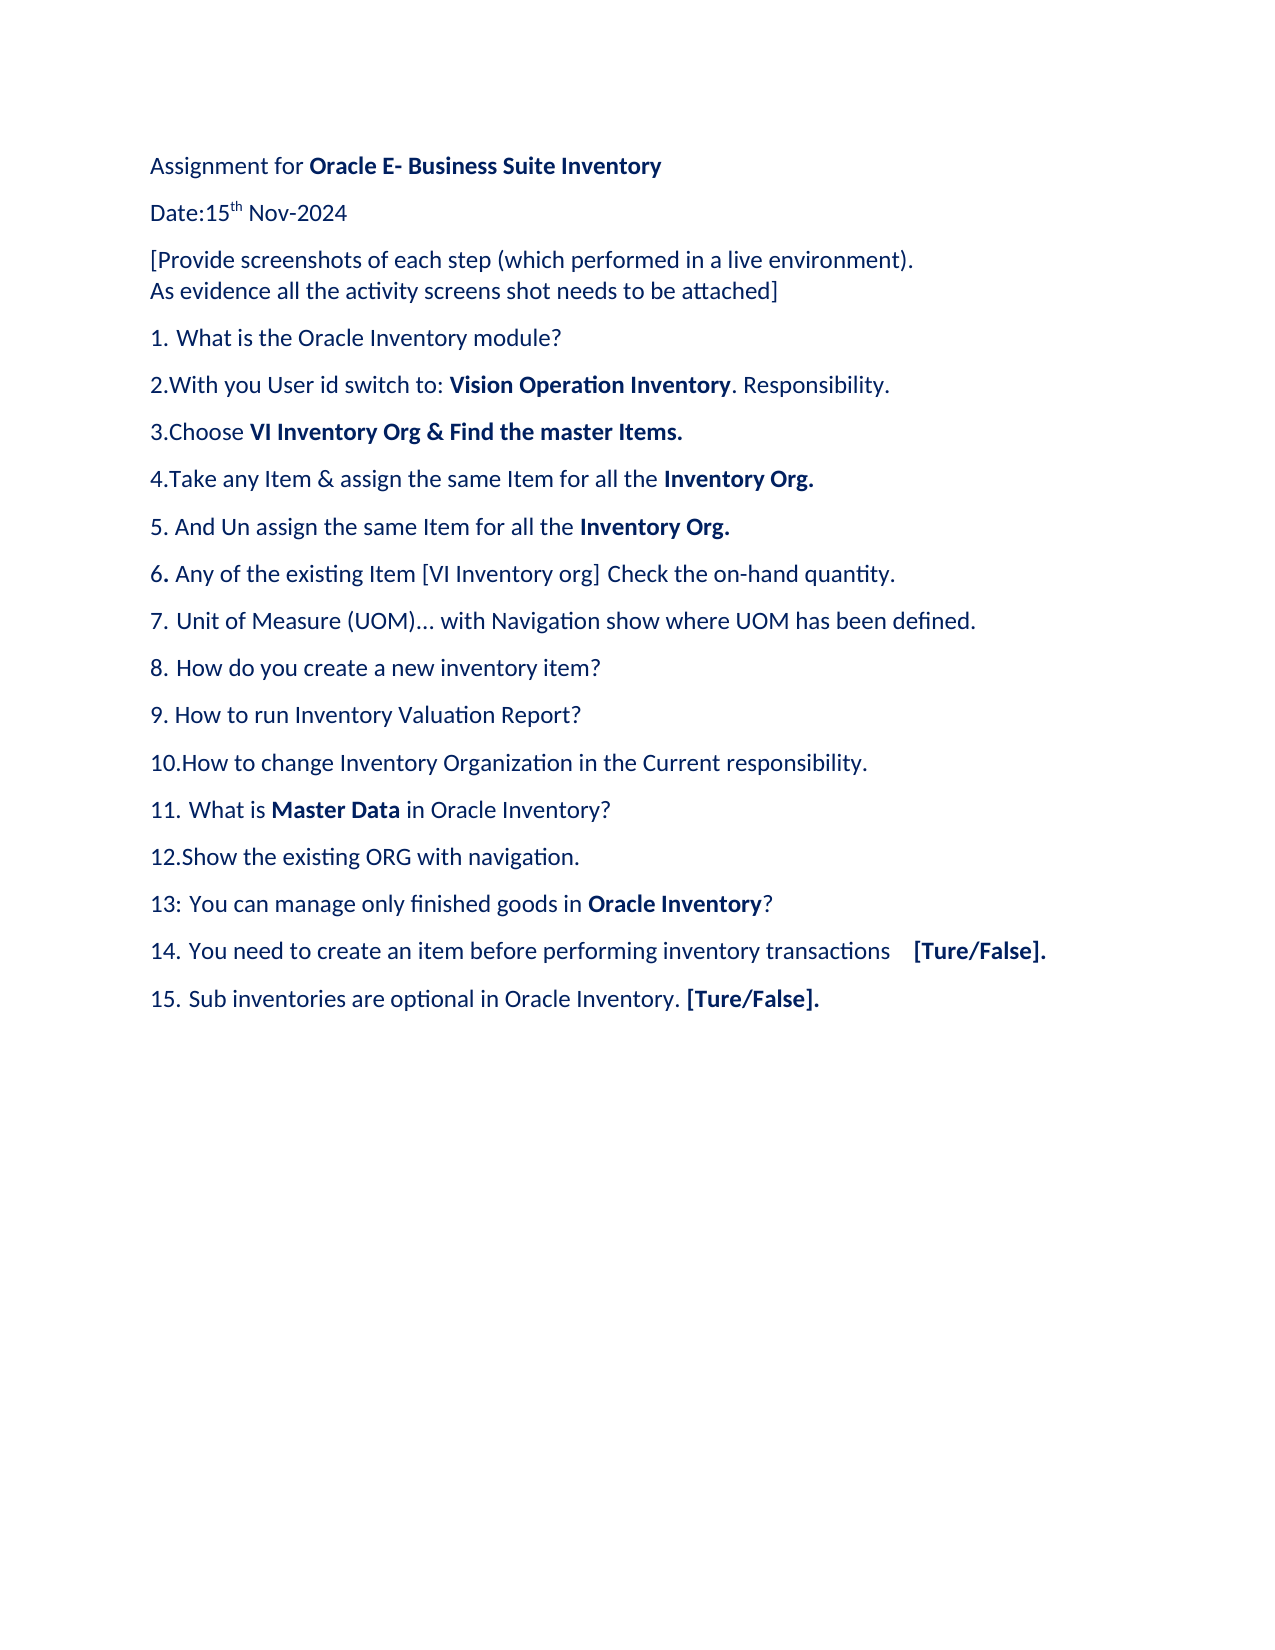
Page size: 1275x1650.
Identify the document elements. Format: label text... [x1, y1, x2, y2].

text 1. What is the Oracle Inventory module? [150, 322, 1125, 353]
text [Provide screenshots of each step (which performed in a live environment). As evidence all the activity screens shot needs to be attached] [150, 244, 1125, 305]
text 4.Take any Item & assign the same Item for all the Inventory Org. [150, 464, 1125, 494]
text 15. Sub inventories are optional in Oracle Inventory. [Ture/False]. [150, 983, 1125, 1013]
text 14. You need to create an item before performing inventory transactions [Ture/False]. [150, 936, 1125, 966]
text 13: You can manage only finished goods in Oracle Inventory? [150, 888, 1125, 919]
text 2.With you User id switch to: Vision Operation Inventory. Responsibility. [150, 369, 1125, 400]
text 11. What is Master Data in Oracle Inventory? [150, 794, 1125, 824]
text 6. Any of the existing Item [VI Inventory org] Check the on-hand quantity. [150, 558, 1125, 588]
text 12.Show the existing ORG with navigation. [150, 841, 1125, 872]
text 10.How to change Inventory Organization in the Current responsibility. [150, 747, 1125, 777]
text 9. How to run Inventory Valuation Report? [150, 699, 1125, 730]
text 5. And Un assign the same Item for all the Inventory Org. [150, 511, 1125, 541]
text Date:15th Nov-2024 [150, 197, 1125, 228]
text Assignment for Oracle E- Business Suite Inventory [150, 150, 1125, 181]
text 3.Choose VI Inventory Org & Find the master Items. [150, 416, 1125, 447]
text 7. Unit of Measure (UOM)... with Navigation show where UOM has been defined. [150, 605, 1125, 636]
text 8. How do you create a new inventory item? [150, 652, 1125, 683]
